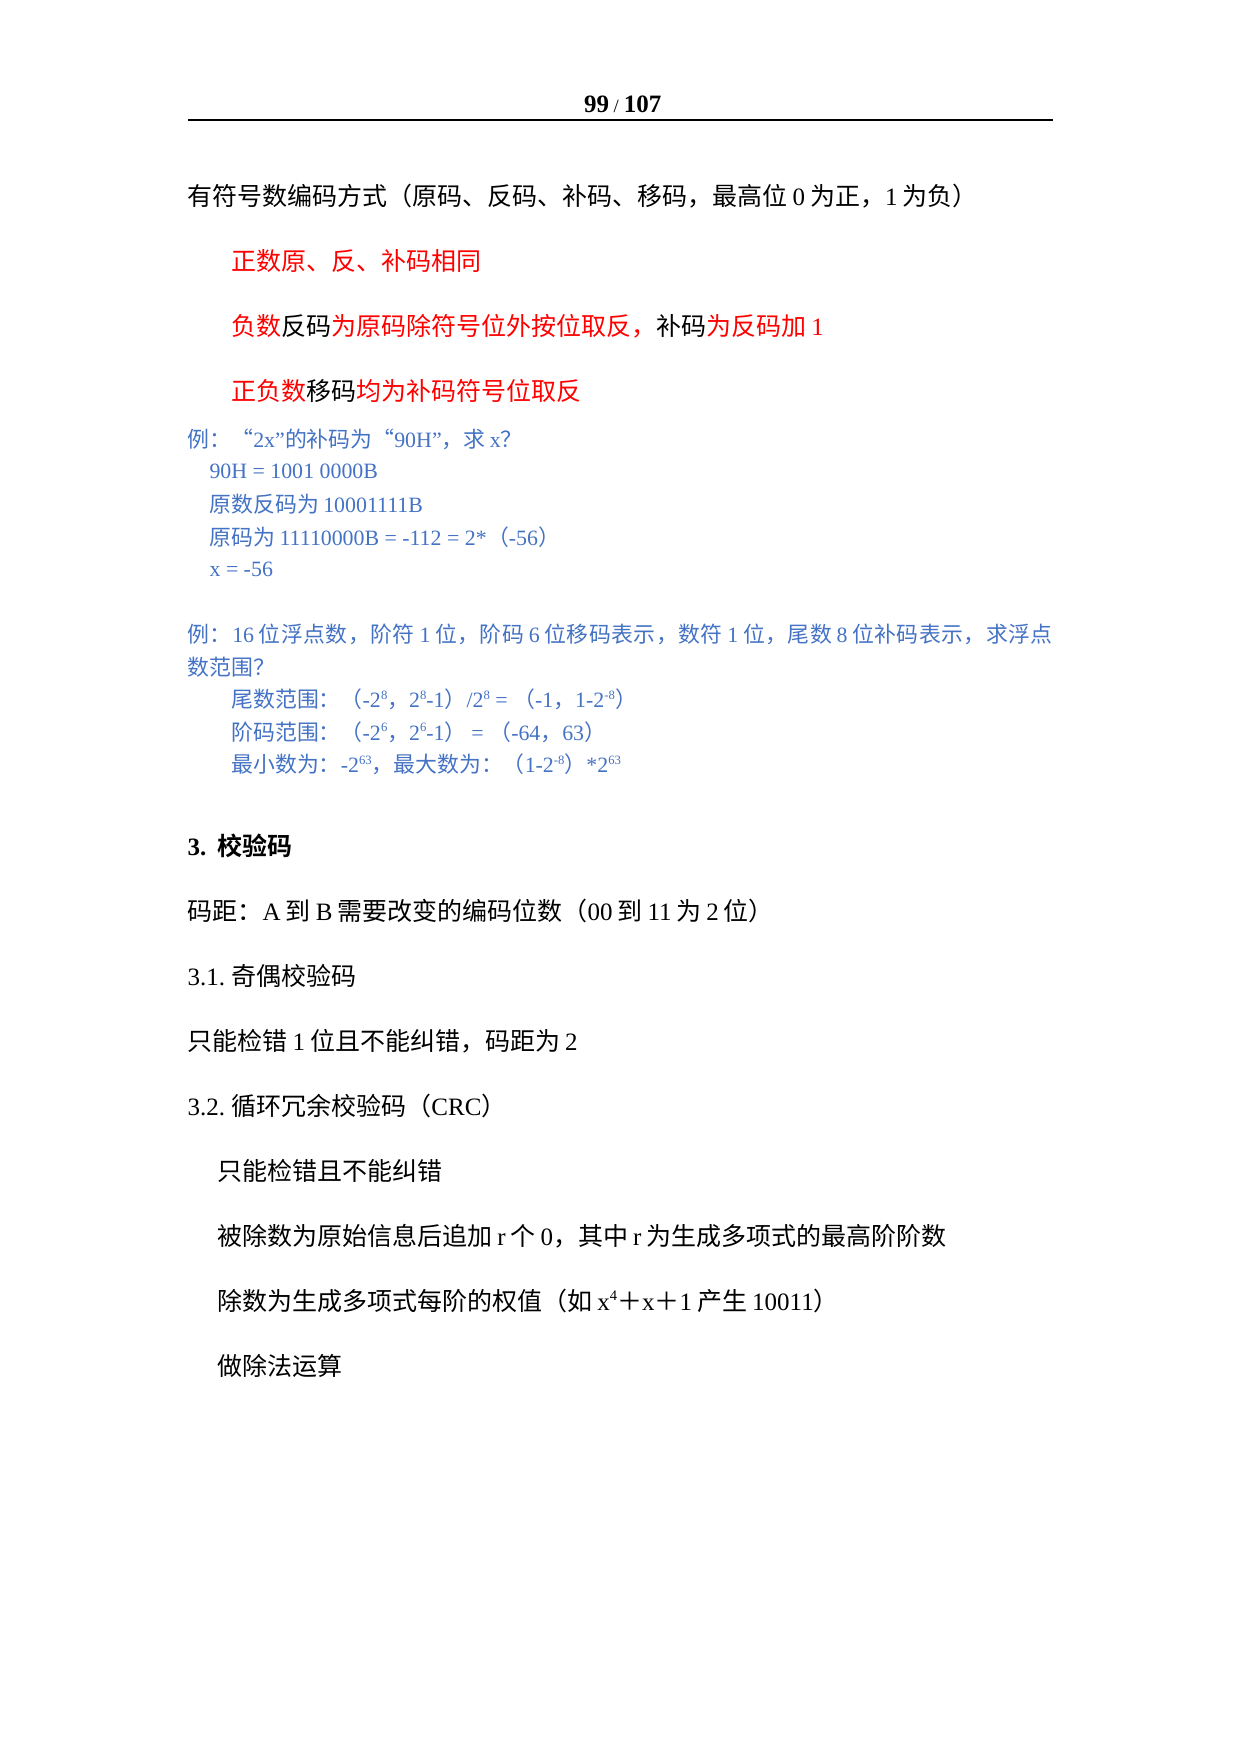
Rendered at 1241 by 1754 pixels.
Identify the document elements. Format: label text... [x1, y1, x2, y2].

text 负数反码为原码除符号位外按位取反，补码为反码加1 [231, 292, 1053, 357]
text 除数为生成多项式每阶的权值（如x4＋x＋1产生10011） [217, 1267, 1053, 1332]
text 例：“2x”的补码为“90H”，求x？ [187, 422, 1053, 454]
text 正数原、反、补码相同 [231, 227, 1053, 292]
list 校验码 [187, 812, 1053, 877]
text 码距：A到B需要改变的编码位数（00到11为2位） [187, 877, 1053, 942]
text 有符号数编码方式（原码、反码、补码、移码，最高位0为正，1为负） [187, 162, 1053, 227]
text 只能检错1位且不能纠错，码距为2 [187, 1007, 1053, 1072]
text x = -56 [209, 552, 1053, 584]
text 只能检错且不能纠错 [217, 1137, 1053, 1202]
text 阶码范围：（-26，26-1） = （-64，63） [231, 714, 1053, 747]
list 奇偶校验码 [187, 942, 1053, 1007]
text 最小数为：-263，最大数为：（1-2-8）*263 [231, 747, 1053, 779]
text 原数反码为10001111B [209, 487, 1053, 519]
text 正负数移码均为补码符号位取反 [231, 357, 1053, 422]
text 被除数为原始信息后追加r个0，其中r为生成多项式的最高阶阶数 [217, 1202, 1053, 1267]
text 90H = 1001 0000B [209, 454, 1053, 487]
text 做除法运算 [217, 1332, 1053, 1397]
list 循环冗余校验码（CRC） [187, 1072, 1053, 1137]
text 尾数范围：（-28，28-1）/28 = （-1，1-2-8） [231, 682, 1053, 714]
text 原码为11110000B = -112 = 2*（-56） [209, 519, 1053, 552]
text 例：16位浮点数，阶符1位，阶码6位移码表示，数符1位，尾数8位补码表示，求浮点数范围？ [187, 617, 1053, 682]
